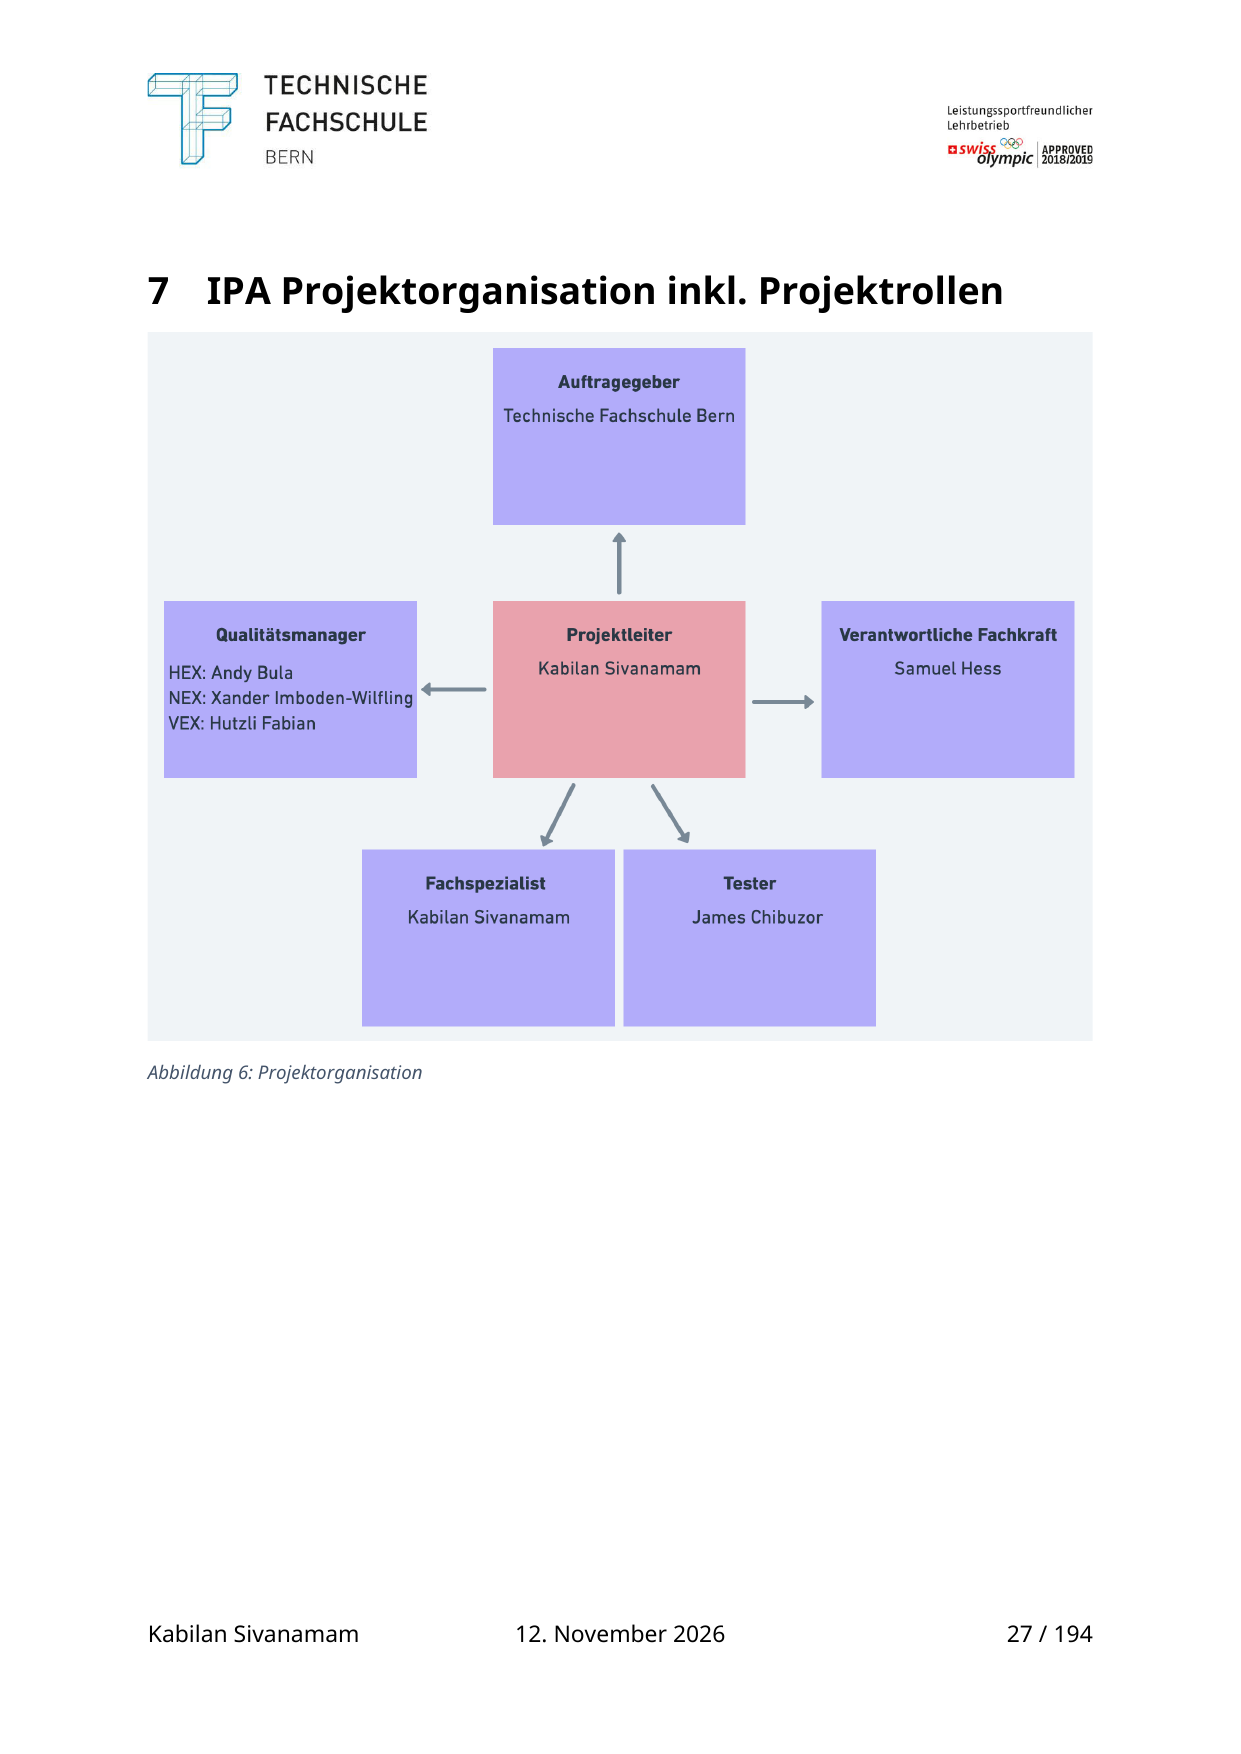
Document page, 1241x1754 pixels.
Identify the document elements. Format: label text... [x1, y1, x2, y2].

picture [147, 73, 1093, 196]
subtitle IPA Projektorganisation inkl. Projektrollen [148, 264, 1093, 316]
picture [147, 332, 1093, 1041]
text Abbildung 6: Projektorganisation [148, 1059, 1093, 1085]
